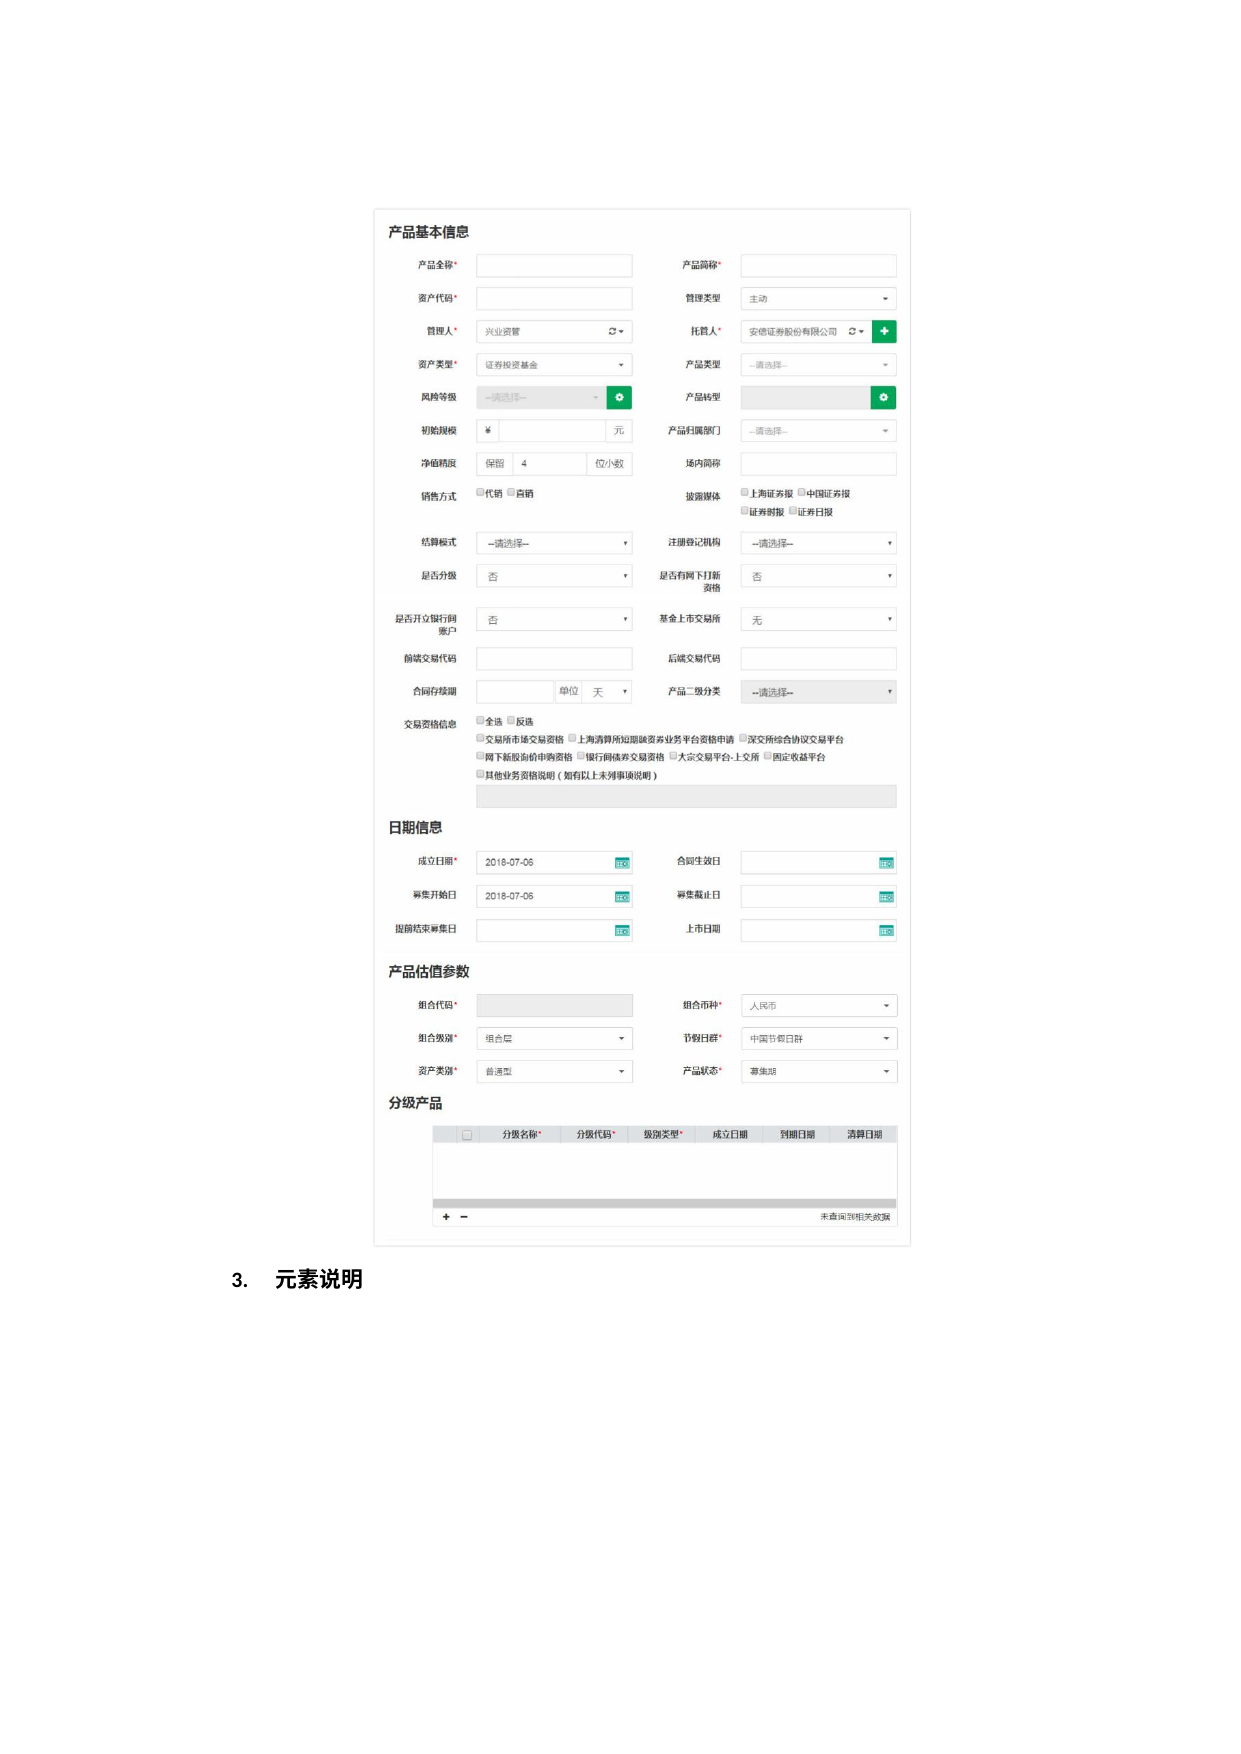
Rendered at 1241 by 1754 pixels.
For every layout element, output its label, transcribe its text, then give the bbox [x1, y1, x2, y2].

picture [372, 207, 912, 1248]
list 元素说明 [231, 1261, 1053, 1294]
